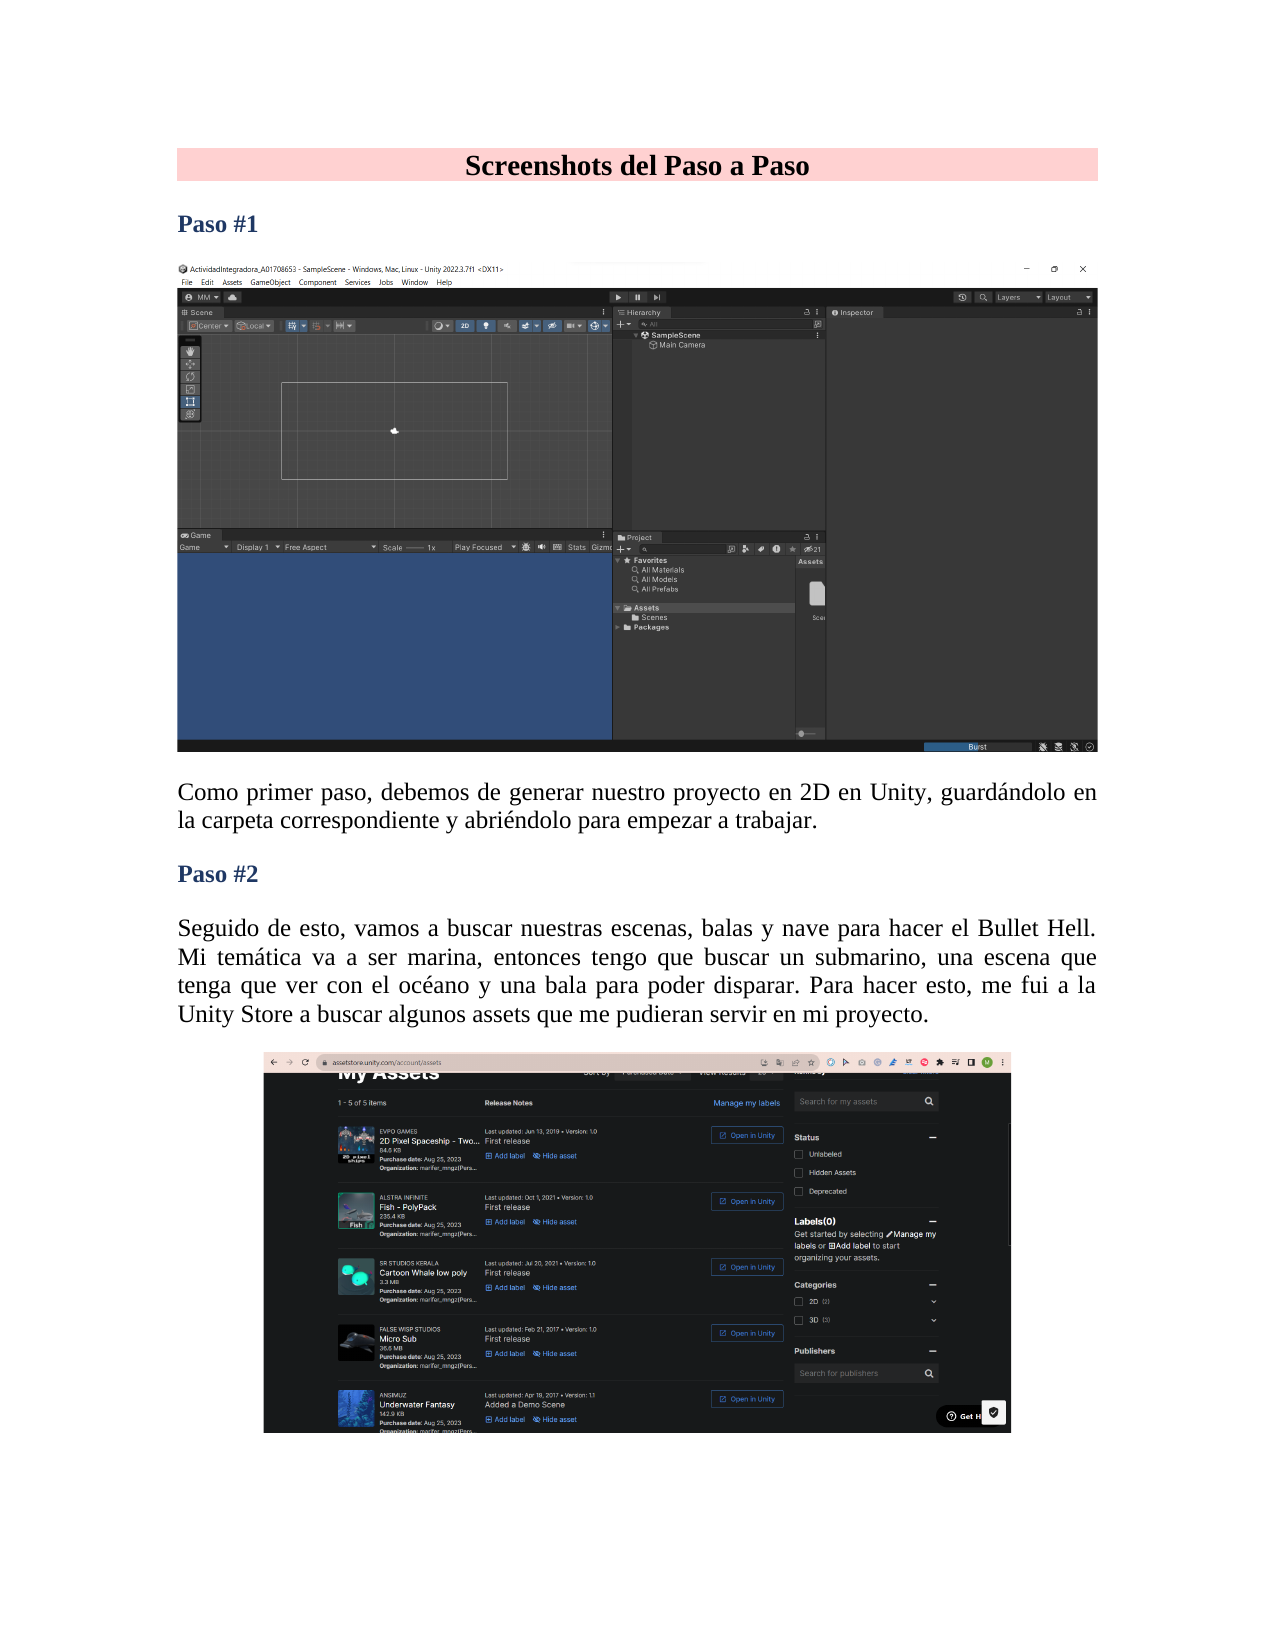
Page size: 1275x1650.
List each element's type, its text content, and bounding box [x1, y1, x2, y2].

text Paso #2 [177, 859, 1098, 888]
text Seguido de esto, vamos a buscar nuestras escenas, balas y nave para hacer el Bullet Hell. Mi temática va a ser marina, entonces tengo que buscar un submarino, una escena que tenga que ver con el océano y una bala para poder disparar. Para hacer esto, me fui a la Unity Store a buscar algunos assets que me pudieran servir en mi proyecto. [177, 913, 1098, 1028]
text Como primer paso, debemos de generar nuestro proyecto en 2D en Unity, guardándolo en la carpeta correspondiente y abriéndolo para empezar a trabajar. [177, 777, 1098, 834]
picture [177, 262, 1098, 752]
text Paso #1 [177, 209, 1098, 238]
text Screenshots del Paso a Paso [177, 148, 1098, 181]
picture [263, 1052, 1012, 1433]
